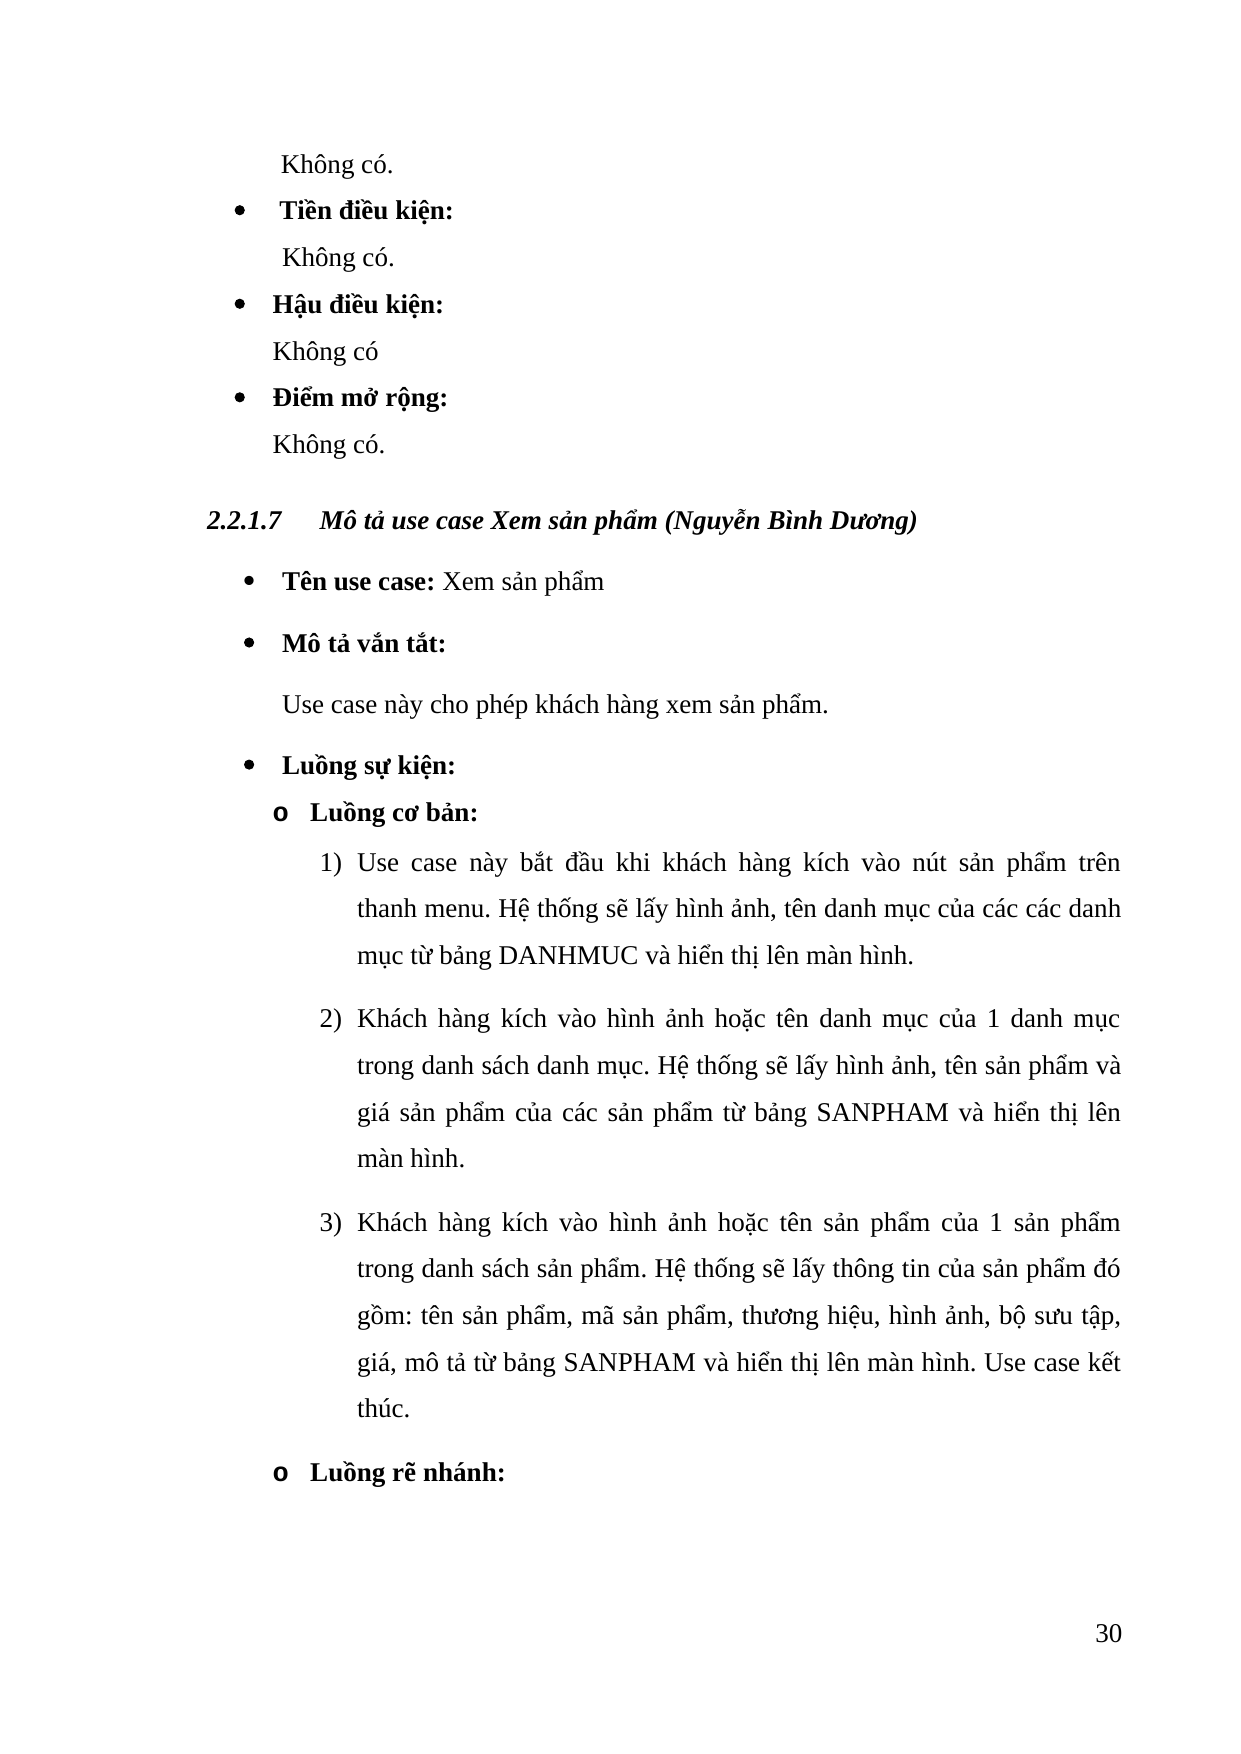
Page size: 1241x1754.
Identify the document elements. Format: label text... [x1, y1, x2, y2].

list Tên use case: Xem sản phẩm [244, 566, 1122, 597]
subtitle Mô tả use case Xem sản phẩm (Nguyễn Bình Dương) [207, 504, 1122, 535]
list Use case này bắt đầu khi khách hàng kích vào nút sản phẩm trên thanh menu. Hệ thống sẽ lấy hình ảnh, tên danh mục của các các danh mục từ bảng DANHMUC và hiển thị lên màn hình. [319, 846, 1122, 970]
list Khách hàng kích vào hình ảnh hoặc tên sản phẩm của 1 sản phẩm trong danh sách sản phẩm. Hệ thống sẽ lấy thông tin của sản phẩm đó gồm: tên sản phẩm, mã sản phẩm, thương hiệu, hình ảnh, bộ sưu tập, giá, mô tả từ bảng SANPHAM và hiển thị lên màn hình. Use case kết thúc. [319, 1206, 1122, 1423]
list Luồng cơ bản: [272, 796, 1122, 829]
list Hậu điều kiện: [235, 288, 1122, 319]
list Điểm mở rộng: [235, 381, 1122, 413]
list Luồng rẽ nhánh: [272, 1456, 1122, 1489]
list Use case này cho phép khách hàng xem sản phẩm. [282, 688, 1122, 719]
list Mô tả vắn tắt: [244, 627, 1122, 658]
list Tiền điều kiện: [235, 194, 1122, 226]
list Luồng sự kiện: [244, 749, 1122, 780]
text Không có. [282, 241, 1122, 272]
list Không có. [281, 148, 1122, 179]
list Khách hàng kích vào hình ảnh hoặc tên danh mục của 1 danh mục trong danh sách danh mục. Hệ thống sẽ lấy hình ảnh, tên sản phẩm và giá sản phẩm của các sản phẩm từ bảng SANPHAM và hiển thị lên màn hình. [319, 1002, 1122, 1173]
list Không có [272, 335, 1122, 366]
list Không có. [272, 428, 1122, 459]
